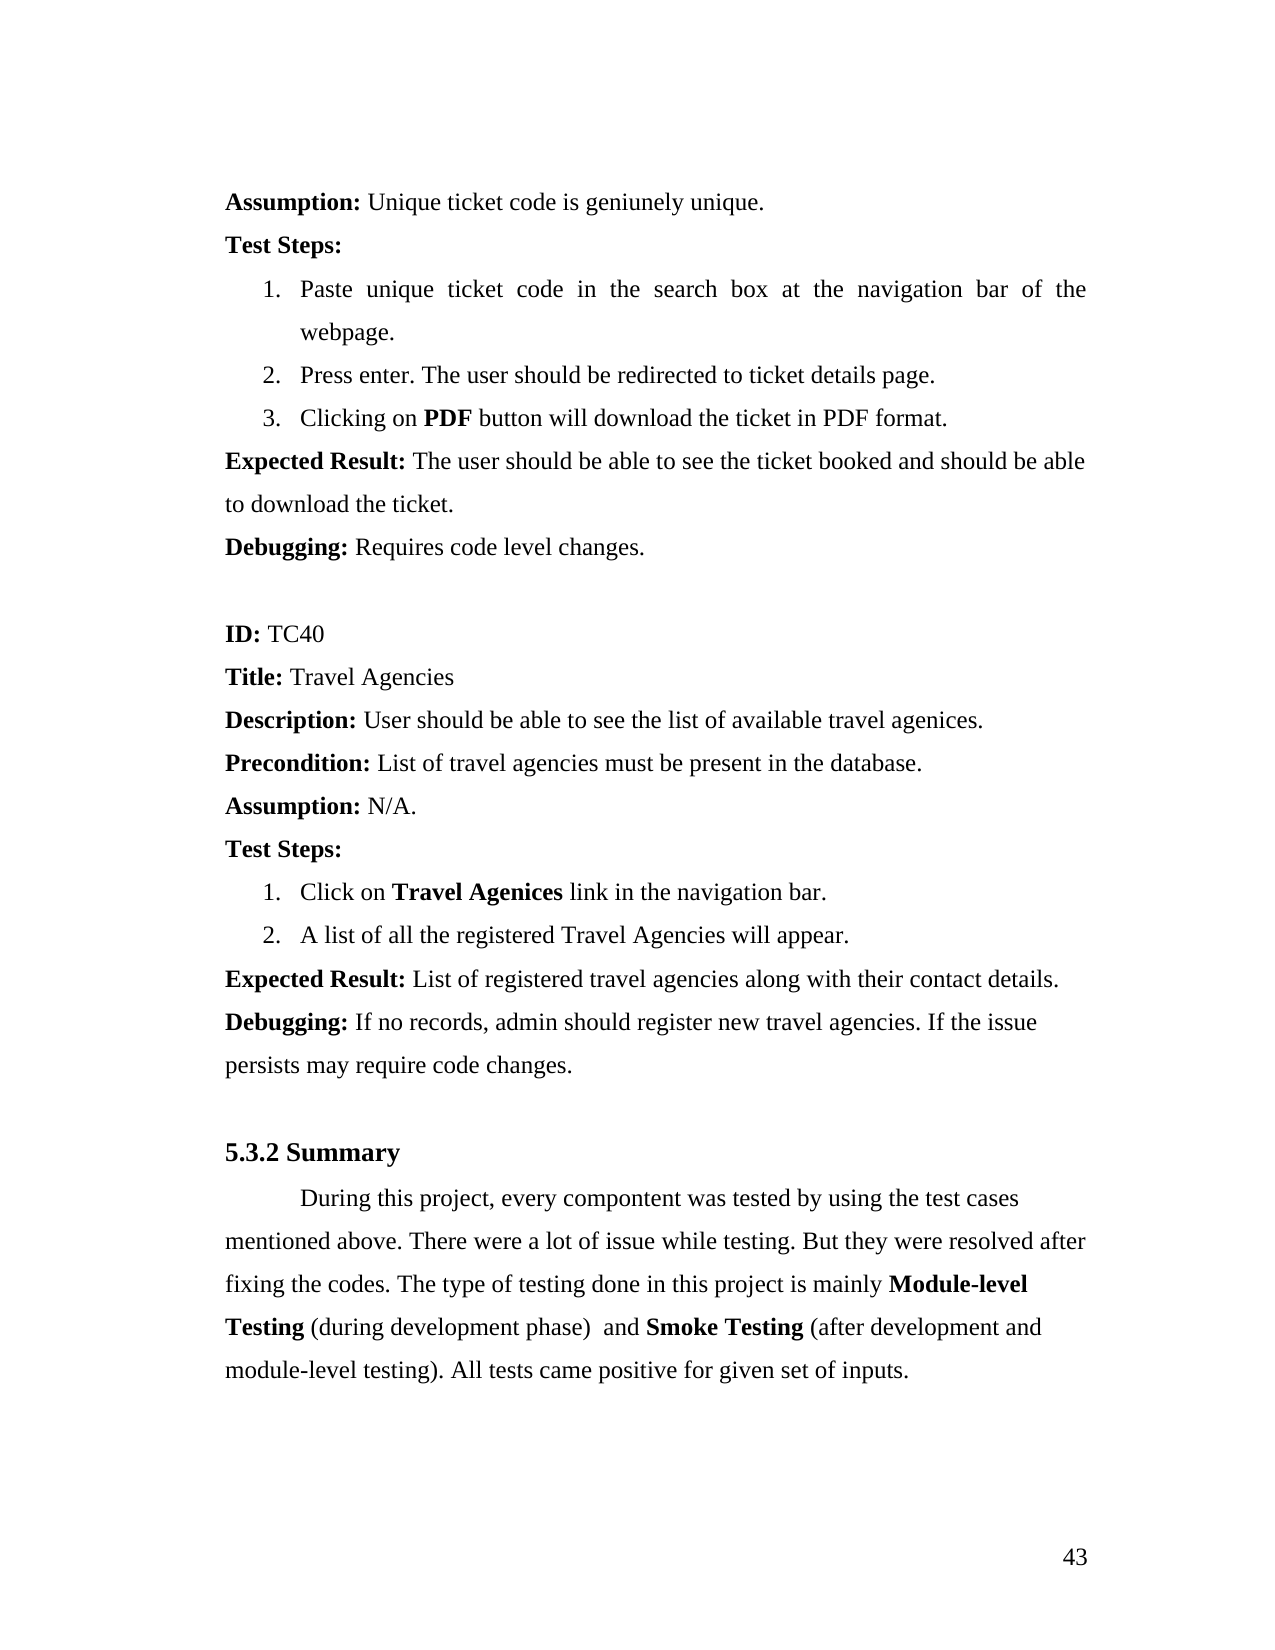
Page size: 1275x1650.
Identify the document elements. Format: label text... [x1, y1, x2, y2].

text Assumption: Unique ticket code is geniunely unique. [225, 187, 1087, 216]
text Precondition: List of travel agencies must be present in the database. [225, 748, 1087, 777]
text Expected Result: The user should be able to see the ticket booked and should be able to download the ticket. [225, 446, 1087, 518]
text Test Steps: [225, 231, 1087, 259]
list Paste unique ticket code in the search box at the navigation bar of the webpage. [262, 274, 1087, 346]
list Press enter. The user should be redirected to ticket details page. [262, 360, 1087, 389]
list Clicking on PDF button will download the ticket in PDF format. [262, 403, 1087, 432]
text Debugging: If no records, admin should register new travel agencies. If the issue persists may require code changes. [225, 1007, 1087, 1079]
text Description: User should be able to see the list of available travel agenices. [225, 705, 1087, 734]
text ID: TC40 [225, 619, 1087, 647]
text Assumption: N/A. [225, 791, 1087, 820]
text Test Steps: [225, 834, 1087, 863]
text 5.3.2 Summary [225, 1136, 1087, 1167]
text Expected Result: List of registered travel agencies along with their contact details. [225, 964, 1087, 992]
text Debugging: Requires code level changes. [225, 532, 1087, 561]
text Title: Travel Agencies [225, 662, 1087, 691]
list A list of all the registered Travel Agencies will appear. [262, 921, 1087, 949]
list Click on Travel Agenices link in the navigation bar. [262, 877, 1087, 906]
text During this project, every compontent was tested by using the test cases mentioned above. There were a lot of issue while testing. But they were resolved after fixing the codes. The type of testing done in this project is mainly Module-level Testing (during development phase) and Smoke Testing (after development and module-level testing). All tests came positive for given set of inputs. [225, 1183, 1087, 1384]
